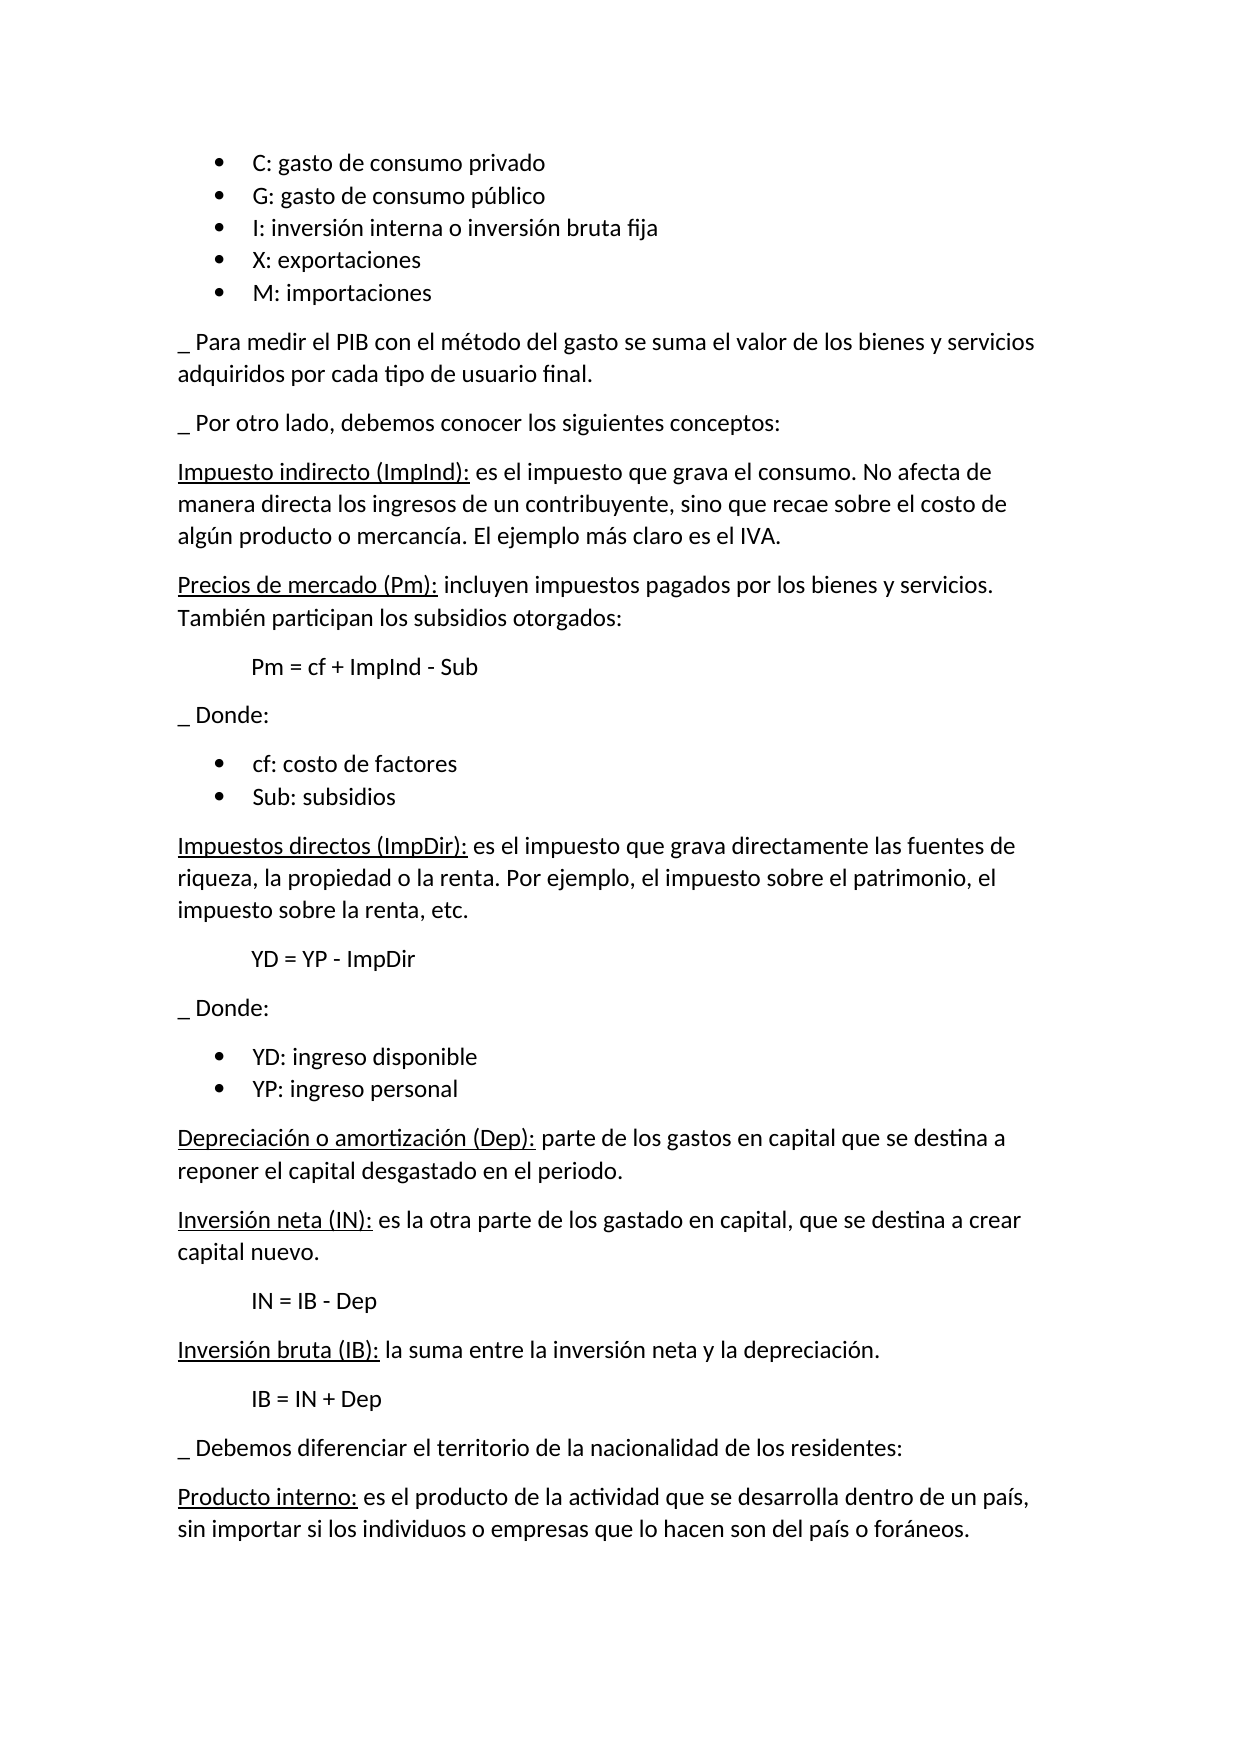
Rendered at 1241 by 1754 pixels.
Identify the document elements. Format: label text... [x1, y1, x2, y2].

list M: importaciones [215, 277, 1063, 307]
text Depreciación o amortización (Dep): parte de los gastos en capital que se destina a reponer el capital desgastado en el periodo. [177, 1123, 1063, 1185]
list YP: ingreso personal [215, 1074, 1063, 1104]
text Precios de mercado (Pm): incluyen impuestos pagados por los bienes y servicios. También participan los subsidios otorgados: [177, 569, 1063, 632]
text _ Para medir el PIB con el método del gasto se suma el valor de los bienes y servicios adquiridos por cada tipo de usuario final. [177, 326, 1063, 388]
text YD = YP - ImpDir [177, 943, 1063, 974]
text IN = IB - Dep [177, 1285, 1063, 1316]
text Inversión neta (IN): es la otra parte de los gastado en capital, que se destina a crear capital nuevo. [177, 1204, 1063, 1267]
text IB = IN + Dep [177, 1383, 1063, 1413]
text _ Por otro lado, debemos conocer los siguientes conceptos: [177, 407, 1063, 437]
list cf: costo de factores [215, 749, 1063, 779]
text _ Donde: [177, 700, 1063, 730]
text _ Debemos diferenciar el territorio de la nacionalidad de los residentes: [177, 1432, 1063, 1462]
list I: inversión interna o inversión bruta fija [215, 212, 1063, 243]
list G: gasto de consumo público [215, 180, 1063, 210]
text _ Donde: [177, 992, 1063, 1023]
list YD: ingreso disponible [215, 1041, 1063, 1072]
text Inversión bruta (IB): la suma entre la inversión neta y la depreciación. [177, 1334, 1063, 1364]
list X: exportaciones [215, 244, 1063, 275]
text Impuestos directos (ImpDir): es el impuesto que grava directamente las fuentes de riqueza, la propiedad o la renta. Por ejemplo, el impuesto sobre el patrimonio, el impuesto sobre la renta, etc. [177, 830, 1063, 925]
list Sub: subsidios [215, 781, 1063, 811]
text Pm = cf + ImpInd - Sub [177, 651, 1063, 681]
text Producto interno: es el producto de la actividad que se desarrolla dentro de un país, sin importar si los individuos o empresas que lo hacen son del país o foráneos. [177, 1481, 1063, 1544]
list C: gasto de consumo privado [215, 148, 1063, 178]
text Impuesto indirecto (ImpInd): es el impuesto que grava el consumo. No afecta de manera directa los ingresos de un contribuyente, sino que recae sobre el costo de algún producto o mercancía. El ejemplo más claro es el IVA. [177, 456, 1063, 551]
